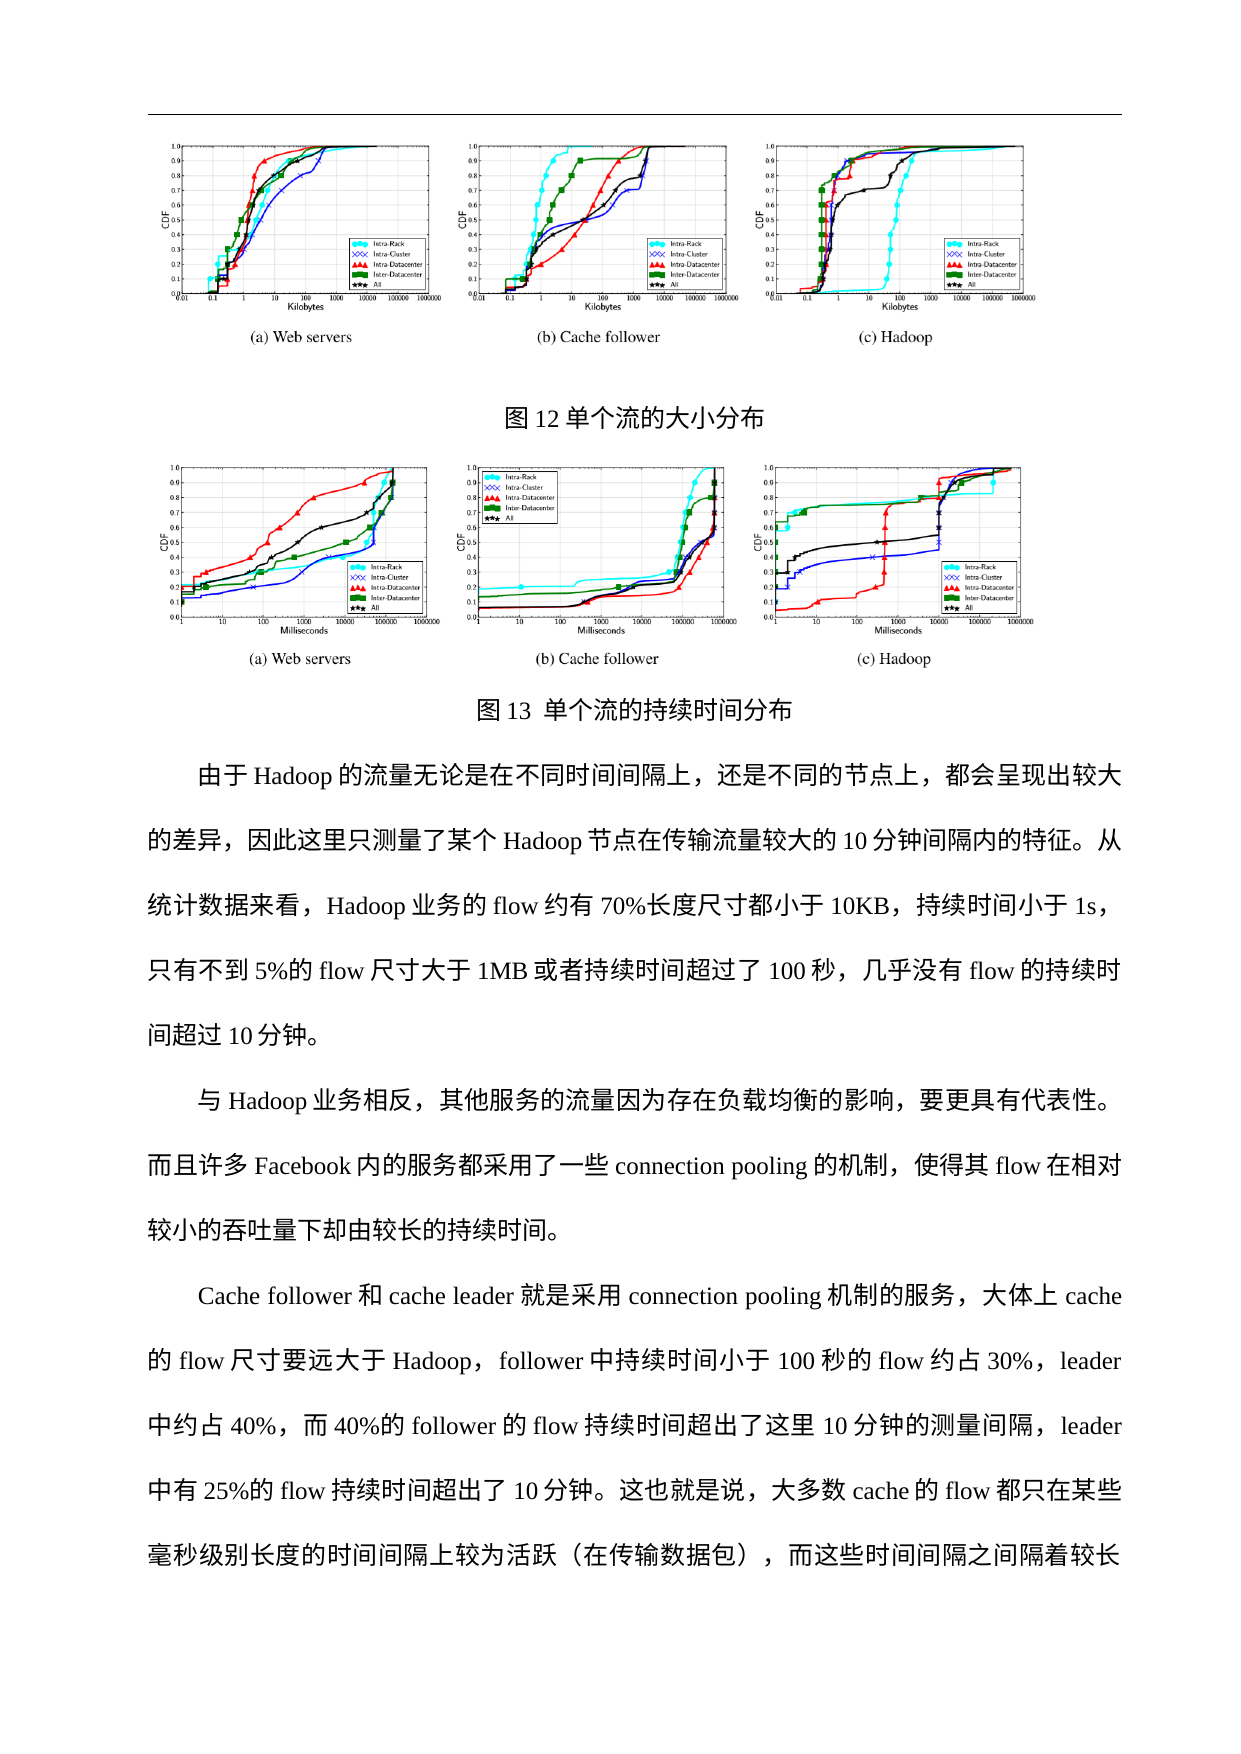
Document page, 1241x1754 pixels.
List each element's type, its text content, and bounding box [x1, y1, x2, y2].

text 图13 单个流的持续时间分布 [148, 676, 1122, 741]
picture [147, 448, 1048, 672]
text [148, 1261, 1122, 1586]
text 由于Hadoop的流量无论是在不同时间间隔上，还是不同的节点上，都会呈现出较大的差异，因此这里只测量了某个Hadoop节点在传输流量较大的10分钟间隔内的特征。从统计数据来看，Hadoop业务的flow约有70%长度尺寸都小于10KB，持续时间小于1s，只有不到5%的flow尺寸大于1MB或者持续时间超过了100秒，几乎没有flow的持续时间超过10分钟。 [148, 741, 1122, 1066]
text 图12 单个流的大小分布 [148, 384, 1122, 449]
picture [147, 123, 1048, 352]
text 与Hadoop业务相反，其他服务的流量因为存在负载均衡的影响，要更具有代表性。而且许多Facebook内的服务都采用了一些connection pooling的机制，使得其flow在相对较小的吞吐量下却由较长的持续时间。 [148, 1066, 1122, 1261]
